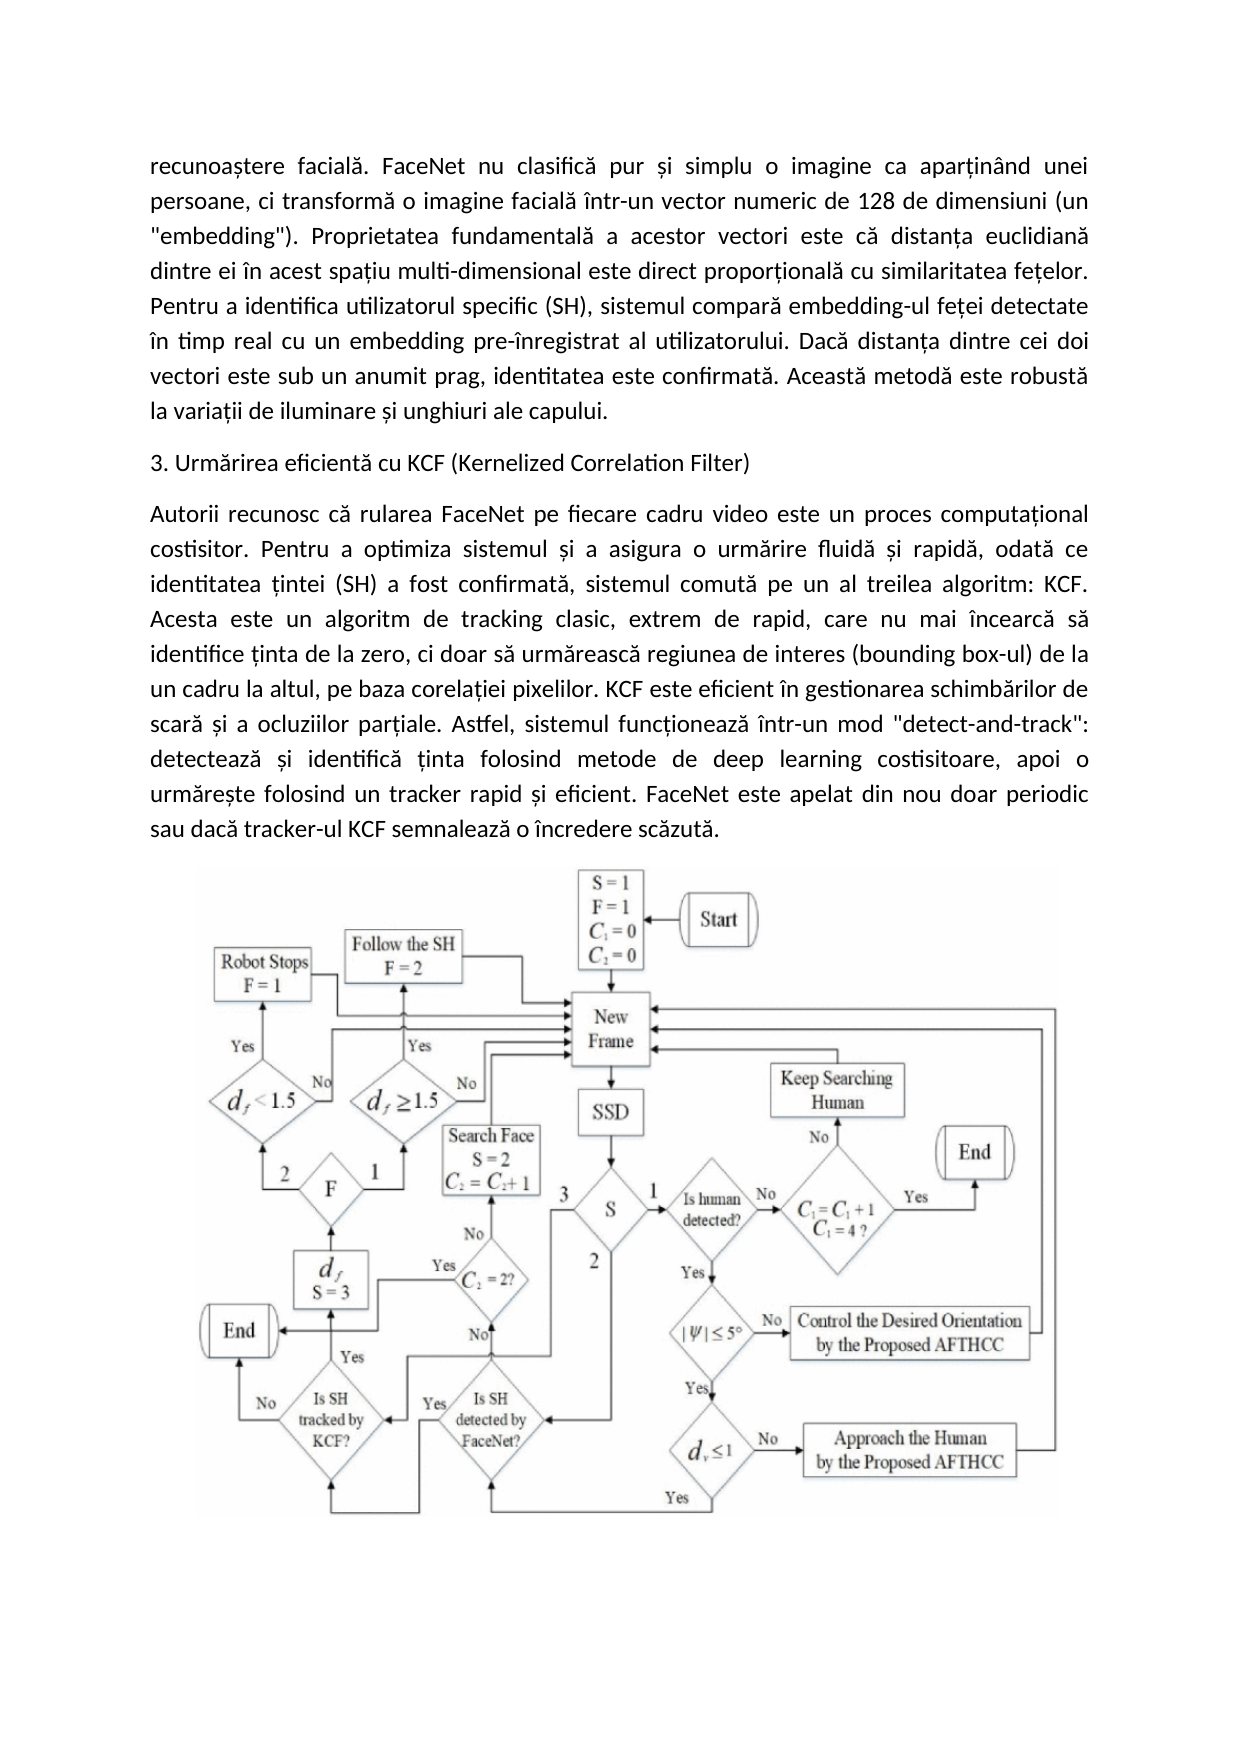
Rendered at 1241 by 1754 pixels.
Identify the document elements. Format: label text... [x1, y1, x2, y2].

picture [150, 865, 1091, 1531]
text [150, 150, 1090, 426]
text 3. Urmărirea eficientă cu KCF (Kernelized Correlation Filter) [150, 447, 1090, 477]
text Autorii recunosc că rularea FaceNet pe fiecare cadru video este un proces computațional costisitor. Pentru a optimiza sistemul și a asigura o urmărire fluidă și rapidă, odată ce identitatea țintei (SH) a fost confirmată, sistemul comută pe un al treilea algoritm: KCF. Acesta este un algoritm de tracking clasic, extrem de rapid, care nu mai încearcă să identifice ținta de la zero, ci doar să urmărească regiunea de interes (bounding box-ul) de la un cadru la altul, pe baza corelației pixelilor. KCF este eficient în gestionarea schimbărilor de scară și a ocluziilor parțiale. Astfel, sistemul funcționează într-un mod "detect-and-track": detectează și identifică ținta folosind metode de deep learning costisitoare, apoi o urmărește folosind un tracker rapid și eficient. FaceNet este apelat din nou doar periodic sau dacă tracker-ul KCF semnalează o încredere scăzută. [150, 498, 1090, 844]
